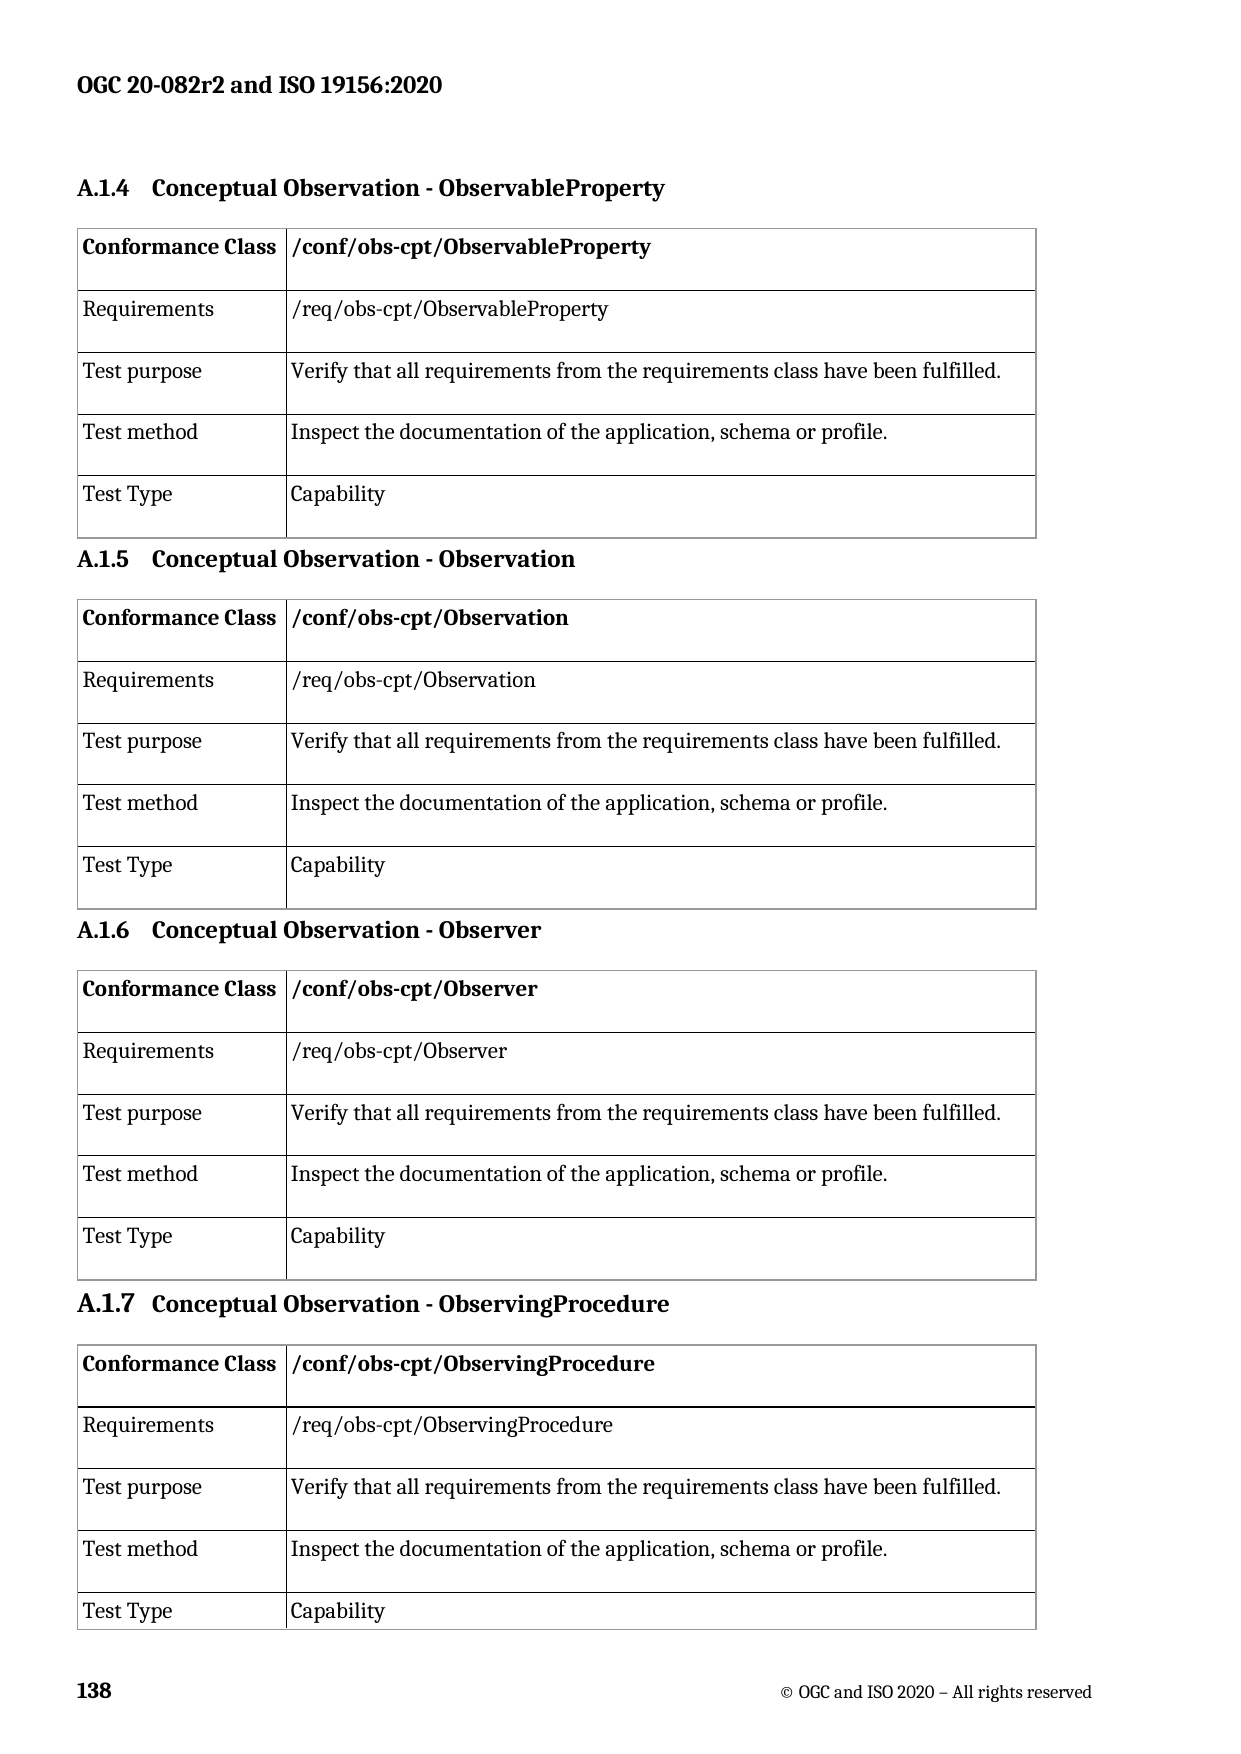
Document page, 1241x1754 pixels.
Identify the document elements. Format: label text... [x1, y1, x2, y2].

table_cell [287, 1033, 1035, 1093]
text Conceptual Observation - ObservableProperty [77, 174, 1092, 203]
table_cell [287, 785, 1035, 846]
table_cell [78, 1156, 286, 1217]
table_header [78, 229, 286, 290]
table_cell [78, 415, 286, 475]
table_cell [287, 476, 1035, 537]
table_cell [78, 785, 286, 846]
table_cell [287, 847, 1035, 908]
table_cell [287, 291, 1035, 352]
text Conceptual Observation - ObservingProcedure [77, 1287, 1092, 1319]
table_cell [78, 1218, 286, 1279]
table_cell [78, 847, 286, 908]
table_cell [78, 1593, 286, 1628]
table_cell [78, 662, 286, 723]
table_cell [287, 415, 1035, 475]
text Conceptual Observation - Observer [77, 916, 1092, 944]
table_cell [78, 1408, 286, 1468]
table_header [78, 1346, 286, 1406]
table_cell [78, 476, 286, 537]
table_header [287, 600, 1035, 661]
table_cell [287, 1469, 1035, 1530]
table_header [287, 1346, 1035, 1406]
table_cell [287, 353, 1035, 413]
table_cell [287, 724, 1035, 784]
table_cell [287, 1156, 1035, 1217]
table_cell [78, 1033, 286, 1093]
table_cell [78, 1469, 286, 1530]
text Conceptual Observation - Observation [77, 545, 1092, 573]
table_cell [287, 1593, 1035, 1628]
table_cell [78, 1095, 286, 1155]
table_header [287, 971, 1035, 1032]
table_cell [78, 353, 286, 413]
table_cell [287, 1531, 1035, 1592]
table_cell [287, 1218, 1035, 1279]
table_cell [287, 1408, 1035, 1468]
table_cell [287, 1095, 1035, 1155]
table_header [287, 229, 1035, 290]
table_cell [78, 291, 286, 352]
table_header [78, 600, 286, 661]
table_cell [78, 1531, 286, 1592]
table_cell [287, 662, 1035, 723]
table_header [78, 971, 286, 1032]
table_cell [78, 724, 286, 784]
